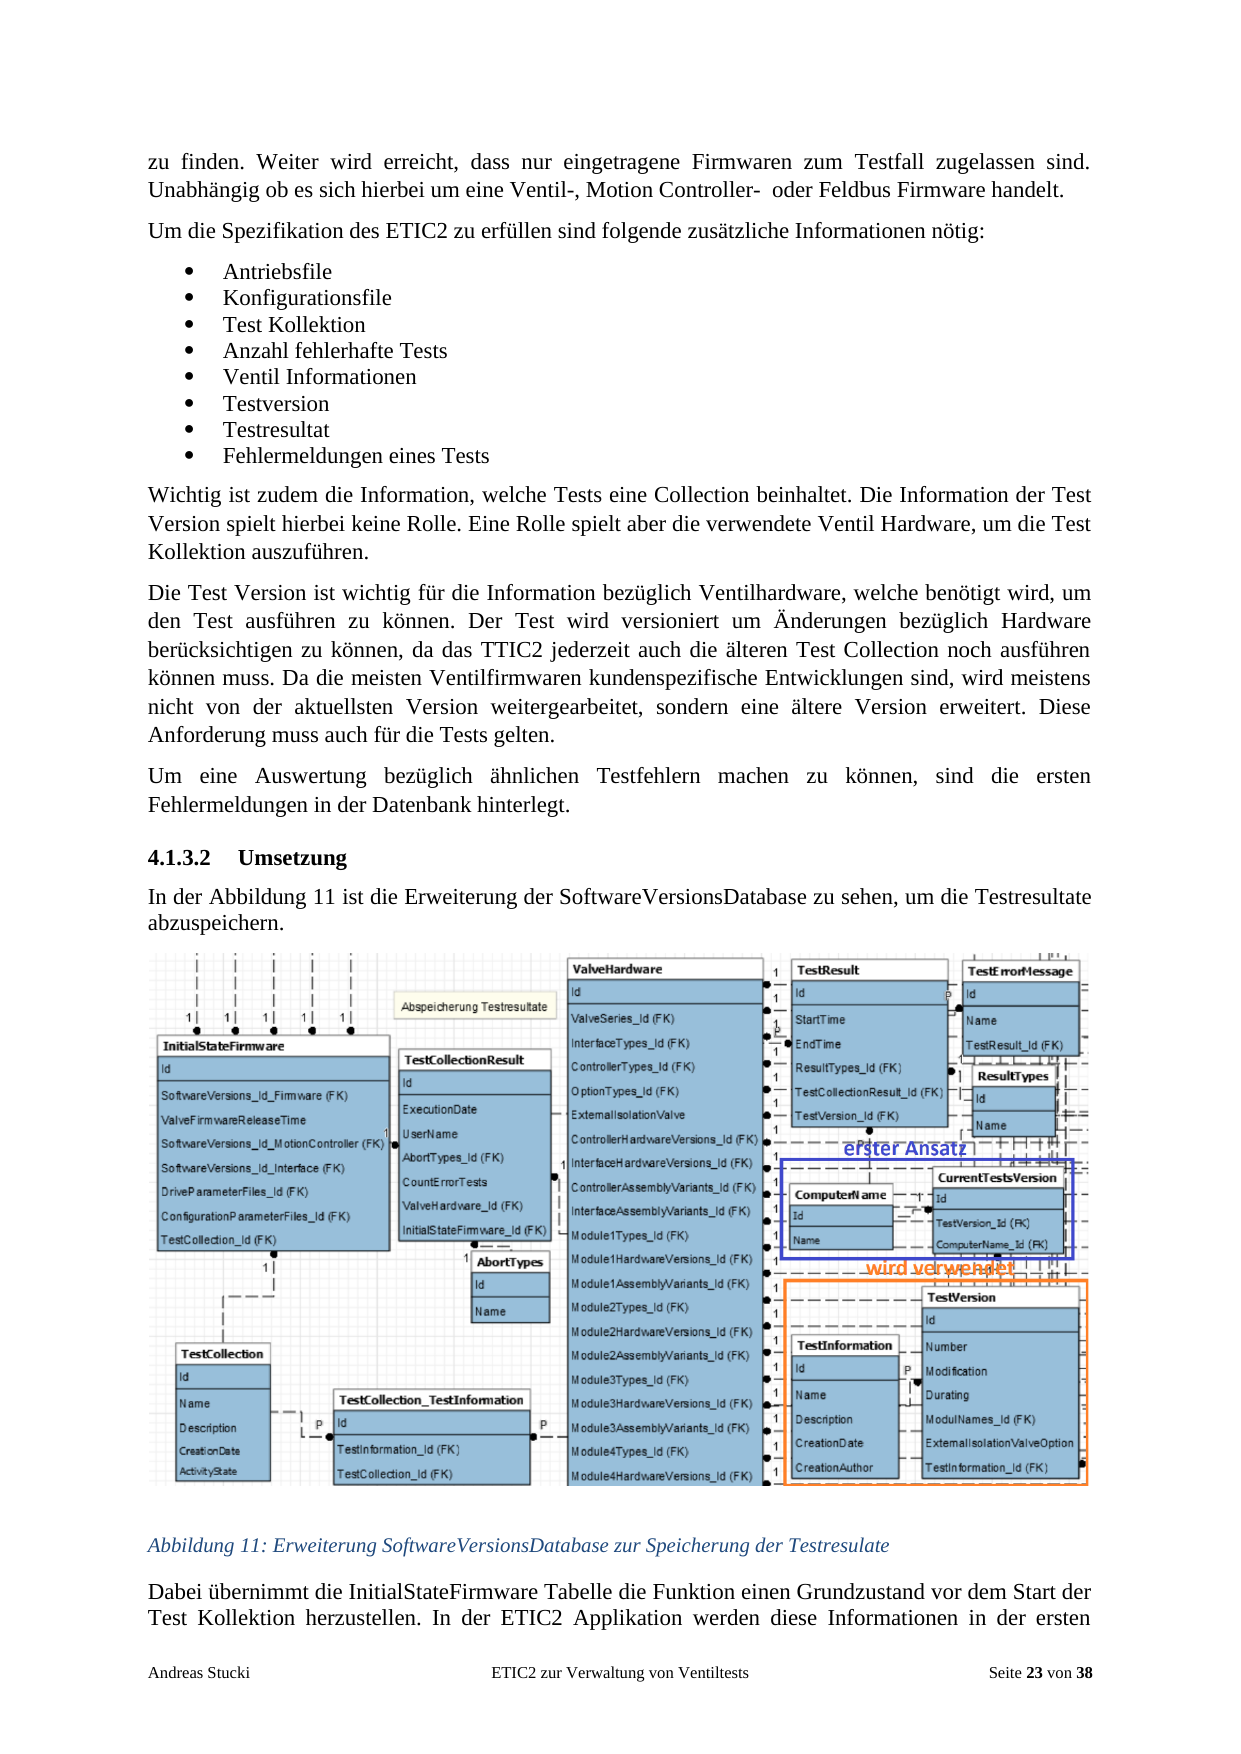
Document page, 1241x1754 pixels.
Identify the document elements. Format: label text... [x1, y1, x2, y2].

list Testversion [185, 390, 1092, 416]
list Fehlermeldungen eines Tests [185, 442, 1092, 469]
text Um eine Auswertung bezüglich ähnlichen Testfehlern machen zu können, sind die ersten Fehlermeldungen in der Datenbank hinterlegt. [148, 762, 1092, 817]
text Die Test Version ist wichtig für die Information bezüglich Ventilhardware, welche benötigt wird, um den Test ausführen zu können. Der Test wird versioniert um Änderungen bezüglich Hardware berücksichtigen zu können, da das TTIC2 jederzeit auch die älteren Test Collection noch ausführen können muss. Da die meisten Ventilfirmwaren kundenspezifische Entwicklungen sind, wird meistens nicht von der aktuellsten Version weitergearbeitet, sondern eine ältere Version erweitert. Diese Anforderung muss auch für die Tests gelten. [148, 579, 1092, 748]
list Testresultat [185, 416, 1092, 442]
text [148, 1542, 1092, 1621]
picture [147, 953, 1088, 1485]
list Anzahl fehlerhafte Tests [185, 337, 1092, 363]
text Um die Spezifikation des ETIC2 zu erfüllen sind folgende zusätzliche Informationen nötig: [148, 217, 1092, 243]
subtitle Umsetzung [148, 844, 1092, 871]
text Wichtig ist zudem die Information, welche Tests eine Collection beinhaltet. Die Information der Test Version spielt hierbei keine Rolle. Eine Rolle spielt aber die verwendete Ventil Hardware, um die Test Kollektion auszuführen. [148, 481, 1092, 564]
list Ventil Informationen [185, 363, 1092, 390]
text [148, 148, 1092, 202]
text In der Abbildung 11 ist die Erweiterung der SoftwareVersionsDatabase zu sehen, um die Testresultate abzuspeichern. [148, 883, 1092, 936]
list Antriebsfile [185, 258, 1092, 284]
list Konfigurationsfile [185, 284, 1092, 311]
list Test Kollektion [185, 311, 1092, 337]
